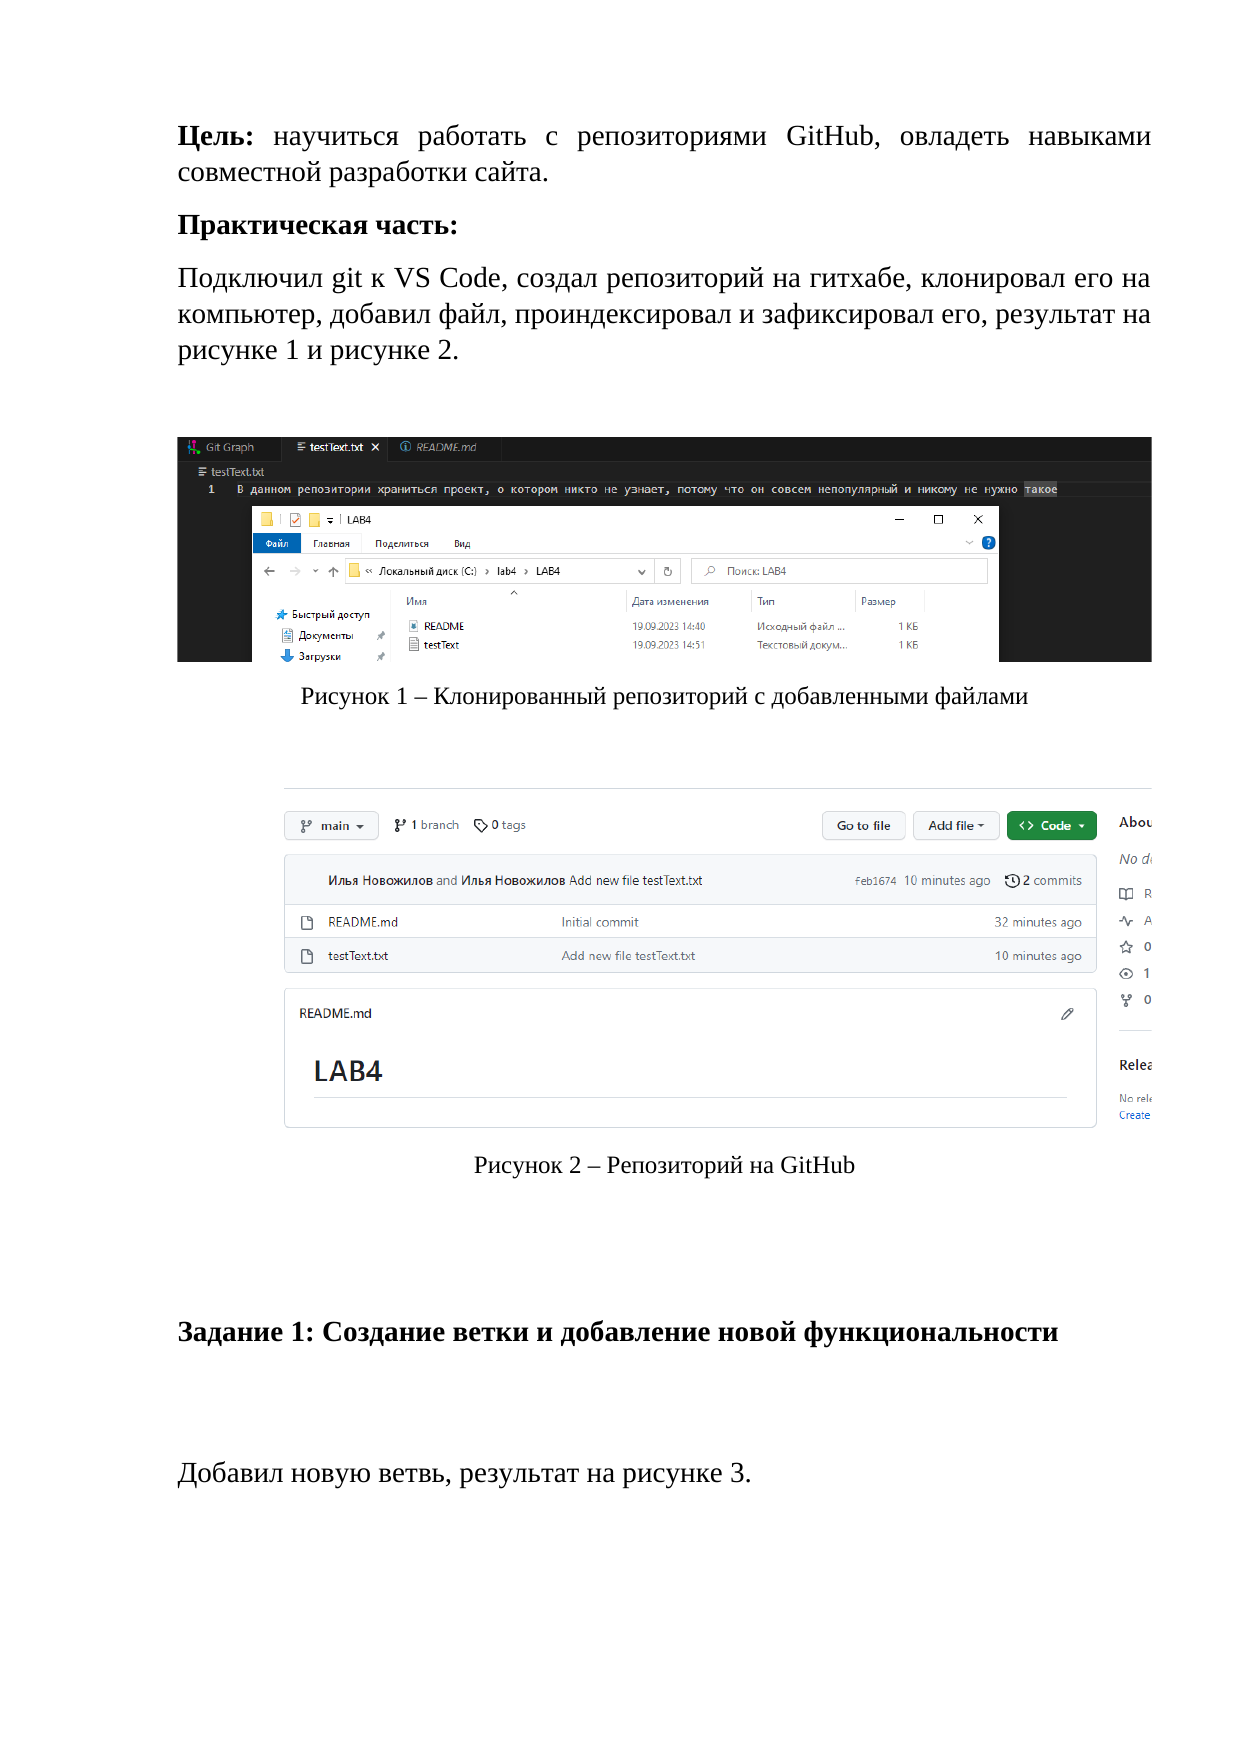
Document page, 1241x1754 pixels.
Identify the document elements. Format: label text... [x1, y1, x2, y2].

text Цель: научиться работать с репозиториями GitHub, овладеть навыками совместной разработки сайта. [177, 118, 1152, 188]
text Подключил git к VS Code, создал репозиторий на гитхабе, клонировал его на компьютер, добавил файл, проиндексировал и зафиксировал его, результат на рисунке 1 и рисунке 2. [177, 260, 1152, 366]
text Добавил новую ветвь, результат на рисунке 3. [177, 1455, 1152, 1489]
subtitle Задание 1: Создание ветки и добавление новой функциональности [177, 1314, 1152, 1348]
text Практическая часть: [177, 207, 1152, 241]
picture [177, 783, 1152, 1132]
picture [177, 437, 1152, 662]
